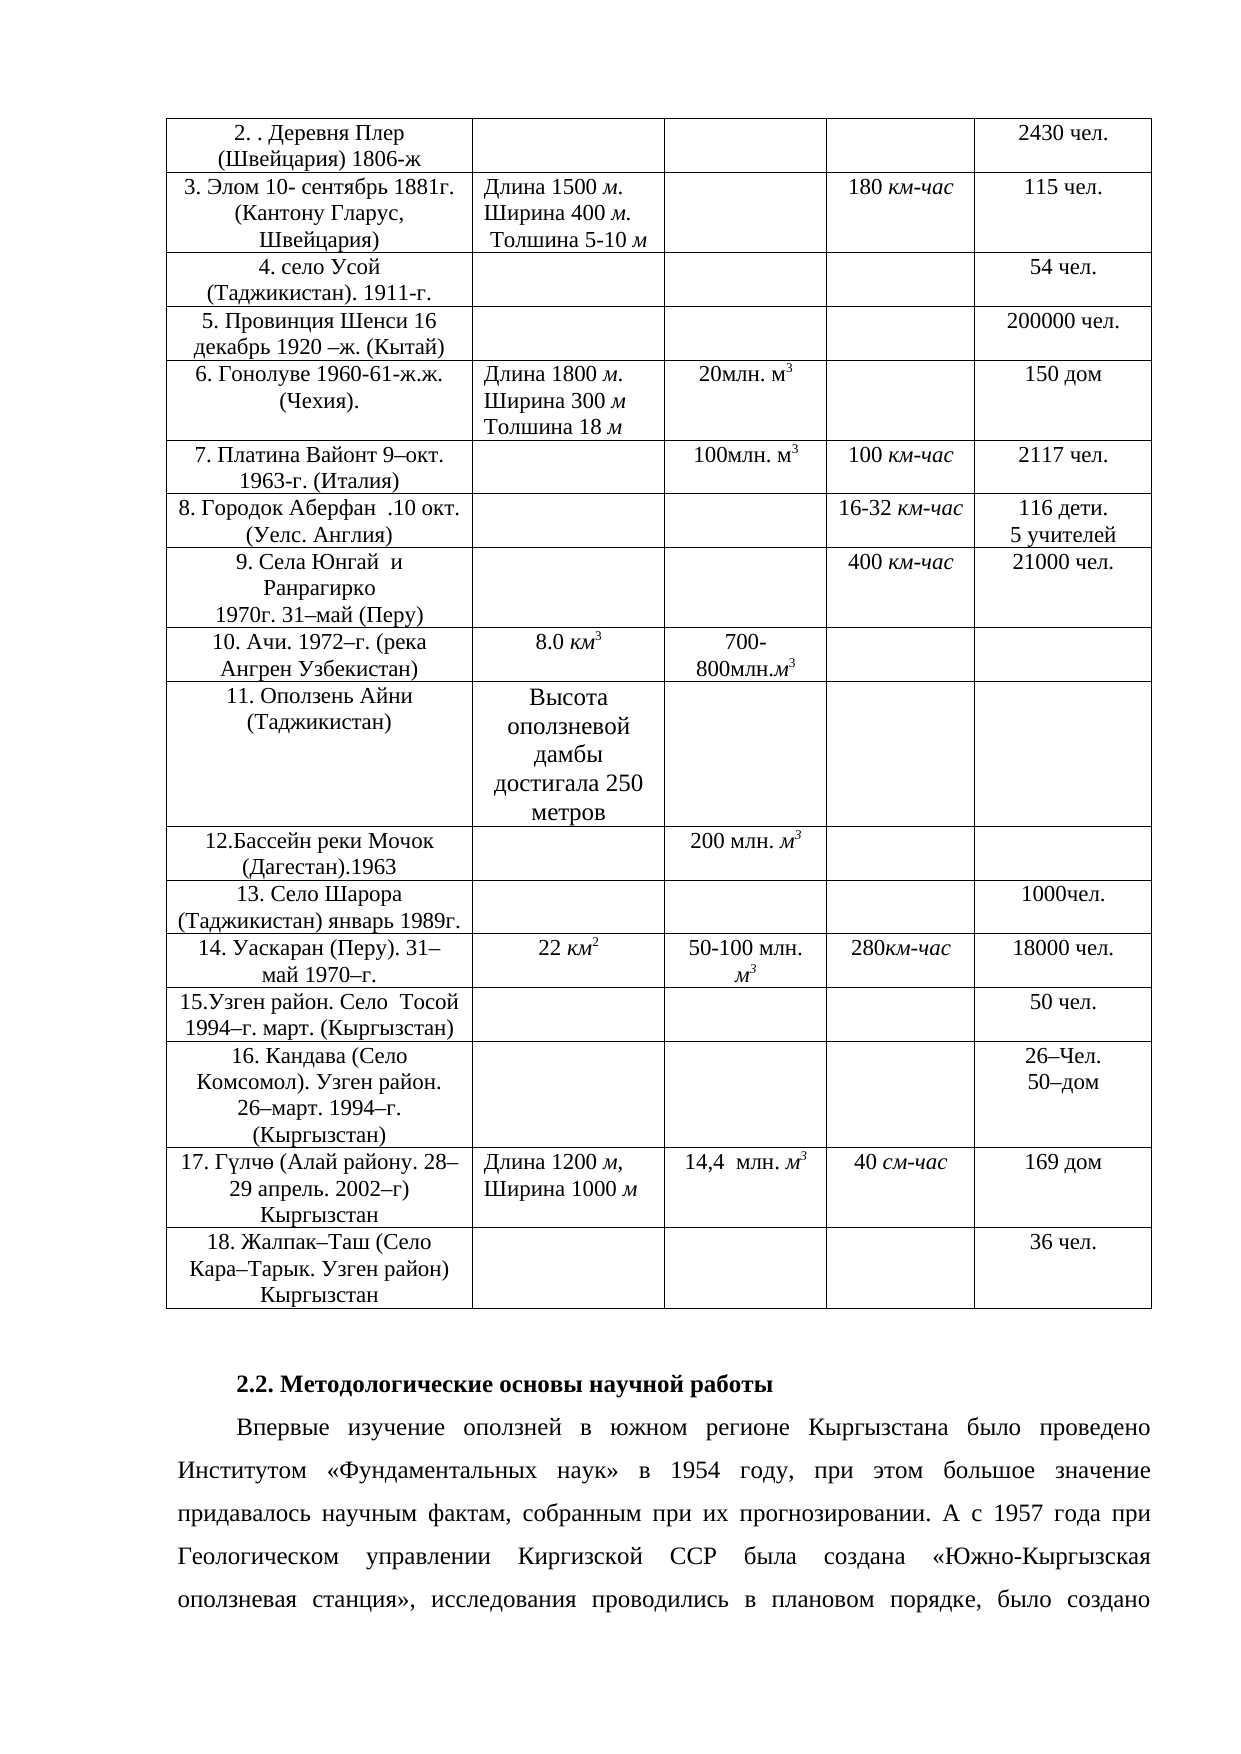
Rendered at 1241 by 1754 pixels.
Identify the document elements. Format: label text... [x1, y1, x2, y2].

text 2.2. Методологические основы научной работы [177, 1369, 1152, 1397]
table_cell [665, 494, 826, 547]
table_cell 16. Кандава (Село Комсомол). Узген район. 26–март. 1994–г. (Кыргызстан) [167, 1042, 472, 1147]
table_cell [665, 173, 826, 252]
table_cell 6. Гонолуве 1960-61-ж.ж. (Чехия). [167, 361, 472, 439]
table_cell 17. Гүлчө (Алай району. 28–29 апрель. 2002–г) Кыргызстан [167, 1148, 472, 1227]
table_cell [827, 361, 974, 439]
table_cell [827, 881, 974, 933]
table_cell [827, 628, 974, 681]
table_cell 18000 чел. [975, 934, 1151, 987]
table_cell 700-800млн.м3 [665, 628, 826, 681]
table_cell [473, 988, 664, 1041]
table_cell 15.Узген район. Село Тосой 1994–г. март. (Кыргызстан) [167, 988, 472, 1041]
table_cell [665, 682, 826, 826]
table_cell [827, 988, 974, 1041]
table_cell 54 чел. [975, 253, 1151, 306]
table_cell 10. Ачи. 1972–г. (река Ангрен Узбекистан) [167, 628, 472, 681]
table_cell [975, 628, 1151, 681]
table_cell [975, 682, 1151, 826]
table_cell 20млн. м3 [665, 361, 826, 439]
table_cell [665, 1228, 826, 1307]
table_cell 8.0 км3 [473, 628, 664, 681]
table_cell 200 млн. м3 [665, 827, 826, 879]
table_cell 12.Бассейн реки Мочок (Дагестан).1963 [167, 827, 472, 879]
table_cell 21000 чел. [975, 548, 1151, 627]
table_cell [473, 119, 664, 172]
table_cell [827, 1228, 974, 1307]
table_cell 116 дети. 5 учителей [975, 494, 1151, 547]
table_cell [665, 1042, 826, 1147]
table_cell 115 чел. [975, 173, 1151, 252]
table_cell 16-32 км-час [827, 494, 974, 547]
table_cell [473, 1042, 664, 1147]
table_cell Длина . Ширина Толшина [473, 361, 664, 439]
table_cell [665, 548, 826, 627]
table_cell [665, 988, 826, 1041]
table_cell 100млн. м3 [665, 441, 826, 493]
table_cell [665, 253, 826, 306]
table_cell 2117 чел. [975, 441, 1151, 493]
table_cell 2430 чел. [975, 119, 1151, 172]
table_cell 280км-час [827, 934, 974, 987]
table_cell 22 км2 [473, 934, 664, 987]
table_cell 11. Оползень Айни (Таджикистан) [167, 682, 472, 826]
table_cell 14. Уаскаран (Перу). 31– май 1970–г. [167, 934, 472, 987]
table_cell 1000чел. [975, 881, 1151, 933]
table_cell [473, 307, 664, 359]
table_cell [473, 827, 664, 879]
table_cell 18. Жалпак–Таш (Село Кара–Тарык. Узген район) Кыргызстан [167, 1228, 472, 1307]
table_cell 13. Село Шарора (Таджикистан) январь 1989г. [167, 881, 472, 933]
table_cell 50 чел. [975, 988, 1151, 1041]
table_cell [665, 307, 826, 359]
table_cell [473, 1228, 664, 1307]
table_cell [665, 881, 826, 933]
table_cell 180 км-час [827, 173, 974, 252]
table_cell [665, 119, 826, 172]
table_cell [827, 1042, 974, 1147]
table_cell [827, 307, 974, 359]
table_cell Длина . Ширина . Толшина 5- [473, 173, 664, 252]
table_cell 100 км-час [827, 441, 974, 493]
table_cell 4. село Усой (Таджикистан). 1911-г. [167, 253, 472, 306]
table_cell Длина , Ширина [473, 1148, 664, 1227]
table_cell [975, 827, 1151, 879]
table_cell 3. Элом 10- сентябрь 1881г. (Кантону Гларус, Швейцария) [167, 173, 472, 252]
table_cell 26–Чел. 50–дом [975, 1042, 1151, 1147]
table_cell 150 дом [975, 361, 1151, 439]
table_cell 9. Села Юнгай и Ранрагирко 1970г. 31–май (Перу) [167, 548, 472, 627]
table_cell [473, 441, 664, 493]
table_cell 2. . Деревня Плер (Швейцария) 1806-ж [167, 119, 472, 172]
table_cell 5. Провинция Шенси 16 декабрь 1920 –ж. (Кытай) [167, 307, 472, 359]
table_cell [827, 827, 974, 879]
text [177, 1412, 1152, 1613]
table_cell [473, 494, 664, 547]
table_cell [827, 682, 974, 826]
table_cell 400 км-час [827, 548, 974, 627]
table_cell 8. Городок Аберфан .10 окт. (Уелс. Англия) [167, 494, 472, 547]
table_cell 14,4 млн. м3 [665, 1148, 826, 1227]
table_cell 7. Платина Вайонт 9–окт. 1963-г. (Италия) [167, 441, 472, 493]
table_cell 200000 чел. [975, 307, 1151, 359]
table_cell [827, 119, 974, 172]
table_cell Высота оползневой дамбы достигала 250 метров [473, 682, 664, 826]
table_cell 169 дом [975, 1148, 1151, 1227]
table_cell [473, 548, 664, 627]
table_cell [473, 253, 664, 306]
table_cell 50-100 млн. м3 [665, 934, 826, 987]
table_cell 36 чел. [975, 1228, 1151, 1307]
table_cell [827, 1148, 974, 1227]
table_cell [827, 253, 974, 306]
table_cell [473, 881, 664, 933]
